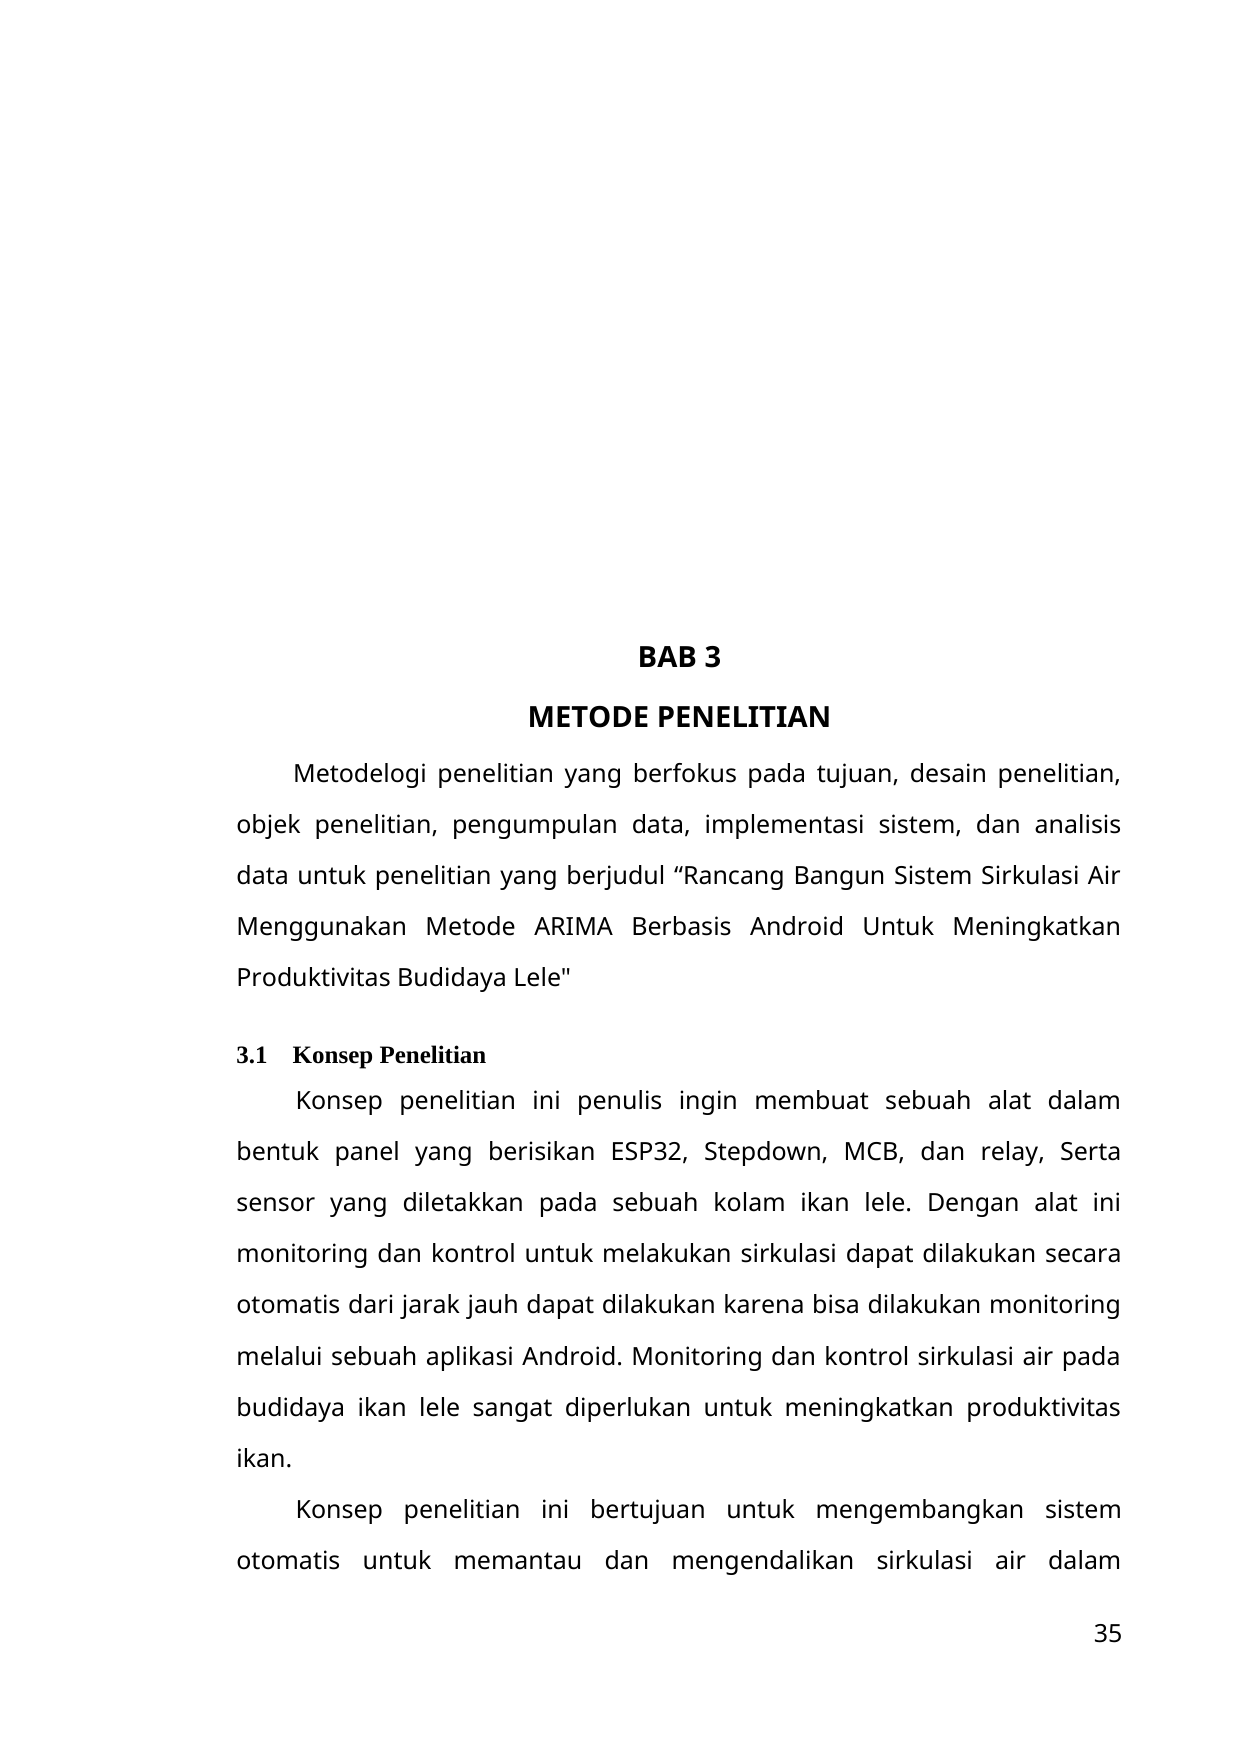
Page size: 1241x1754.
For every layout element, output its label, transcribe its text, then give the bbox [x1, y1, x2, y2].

subtitle Konsep Penelitian [236, 1040, 1122, 1069]
text Konsep penelitian ini penulis ingin membuat sebuah alat dalam bentuk panel yang berisikan ESP32, Stepdown, MCB, dan relay, Serta sensor yang diletakkan pada sebuah kolam ikan lele. Dengan alat ini monitoring dan kontrol untuk melakukan sirkulasi dapat dilakukan secara otomatis dari jarak jauh dapat dilakukan karena bisa dilakukan monitoring melalui sebuah aplikasi Android. Monitoring dan kontrol sirkulasi air pada budidaya ikan lele sangat diperlukan untuk meningkatkan produktivitas ikan. [236, 1083, 1122, 1474]
text Metodelogi penelitian yang berfokus pada tujuan, desain penelitian, objek penelitian, pengumpulan data, implementasi sistem, dan analisis data untuk penelitian yang berjudul “Rancang Bangun Sistem Sirkulasi Air Menggunakan Metode ARIMA Berbasis Android Untuk Meningkatkan Produktivitas Budidaya Lele" [236, 756, 1122, 994]
subtitle BAB 3 METODE PENELITIAN [236, 637, 1122, 736]
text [236, 1491, 1122, 1576]
